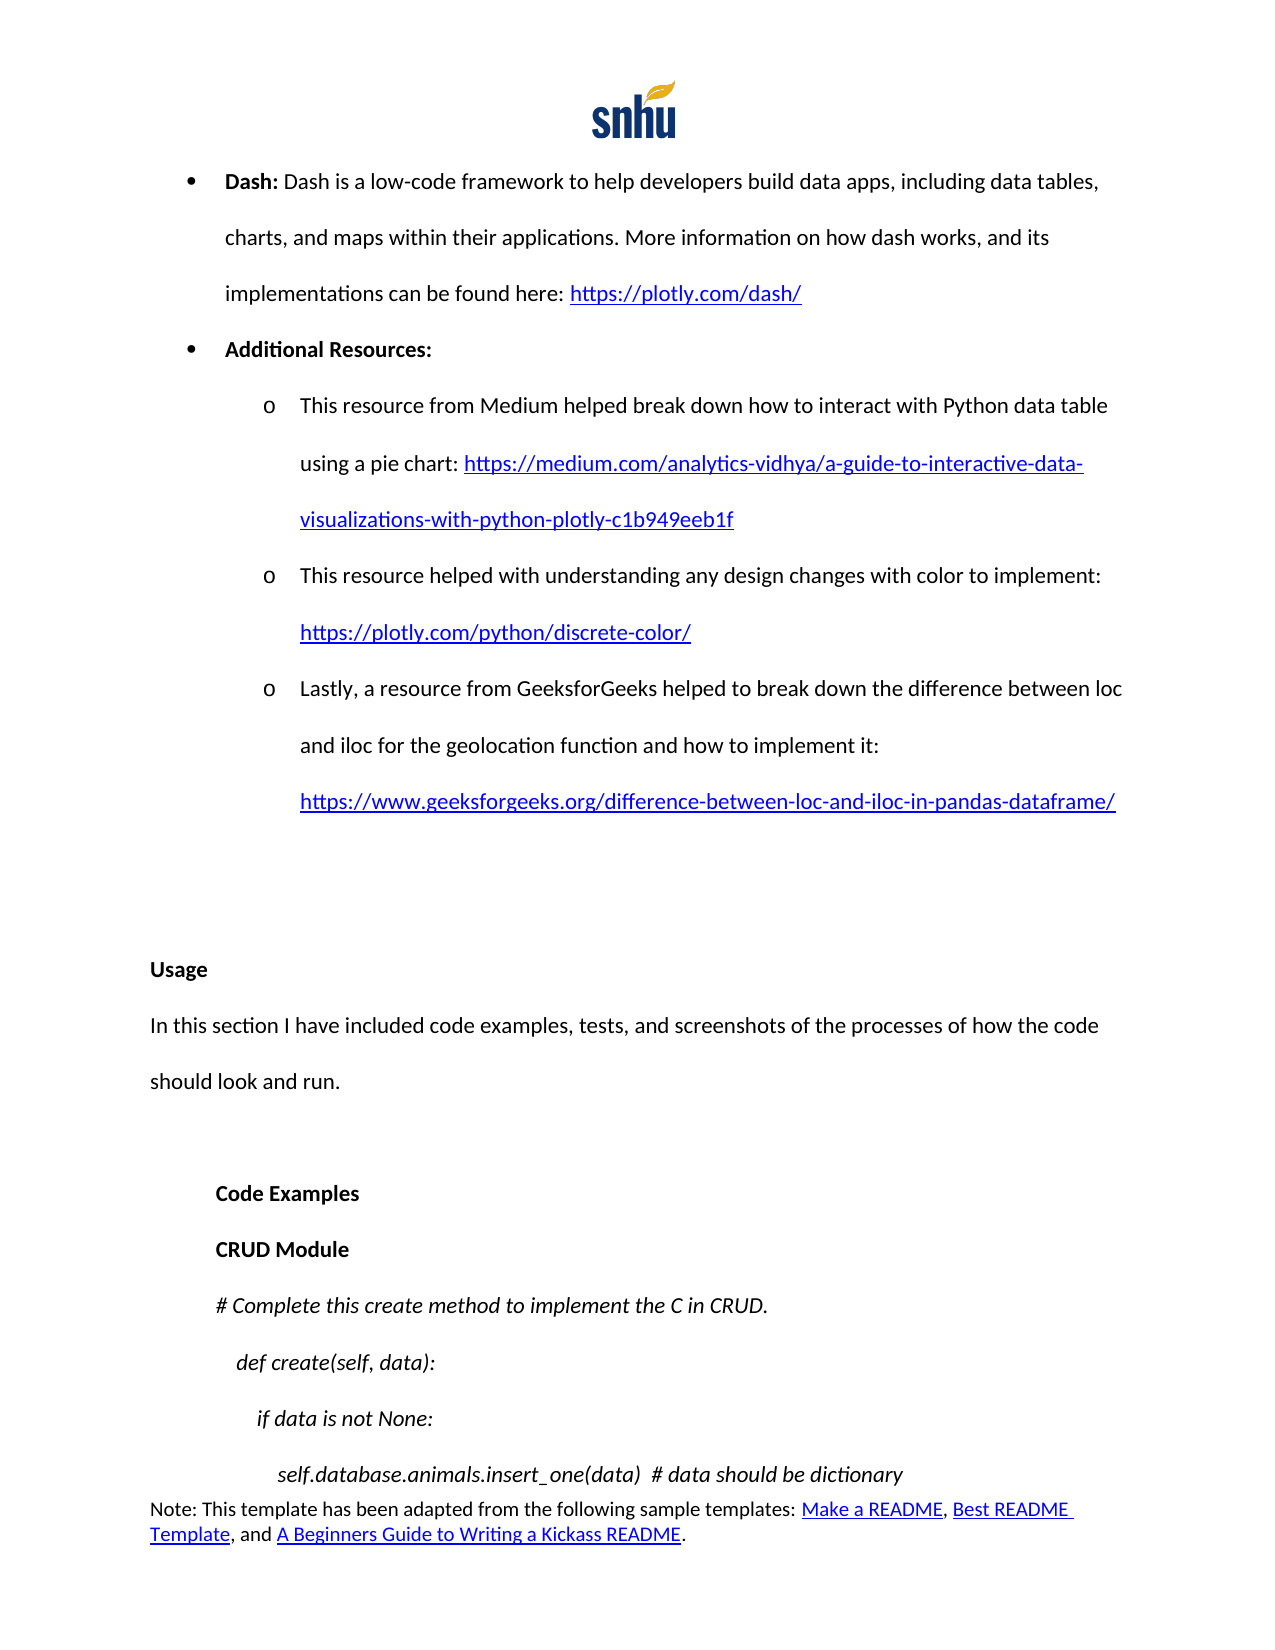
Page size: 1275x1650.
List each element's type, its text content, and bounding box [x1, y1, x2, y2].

list Lastly, a resource from GeeksforGeeks helped to break down the difference between loc and iloc for the geolocation function and how to implement it: https://www.geeksforgeeks.org/difference-between-loc-and-iloc-in-pandas-dataframe/ [262, 674, 1125, 815]
list This resource helped with understanding any design changes with color to implement: https://plotly.com/python/discrete-color/ [262, 561, 1125, 646]
subtitle Usage [150, 955, 1125, 983]
text if data is not None: [216, 1404, 1125, 1432]
subtitle Code Examples [150, 1179, 1125, 1208]
subtitle CRUD Module [150, 1236, 1125, 1264]
text self.database.animals.insert_one(data) # data should be dictionary [216, 1460, 1125, 1488]
list Dash: Dash is a low-code framework to help developers build data apps, including data tables, charts, and maps within their applications. More information on how dash works, and its implementations can be found here: https://plotly.com/dash/ [187, 167, 1125, 307]
text In this section I have included code examples, tests, and screenshots of the processes of how the code should look and run. [150, 1011, 1125, 1096]
list Additional Resources: [187, 336, 1125, 363]
list This resource from Medium helped break down how to interact with Python data table using a pie chart: https://medium.com/analytics-vidhya/a-guide-to-interactive-data-visualizations-with-python-plotly-c1b949eeb1f [262, 392, 1125, 533]
text # Complete this create method to implement the C in CRUD. [216, 1292, 1125, 1320]
picture [573, 75, 702, 147]
text def create(self, data): [216, 1348, 1125, 1376]
